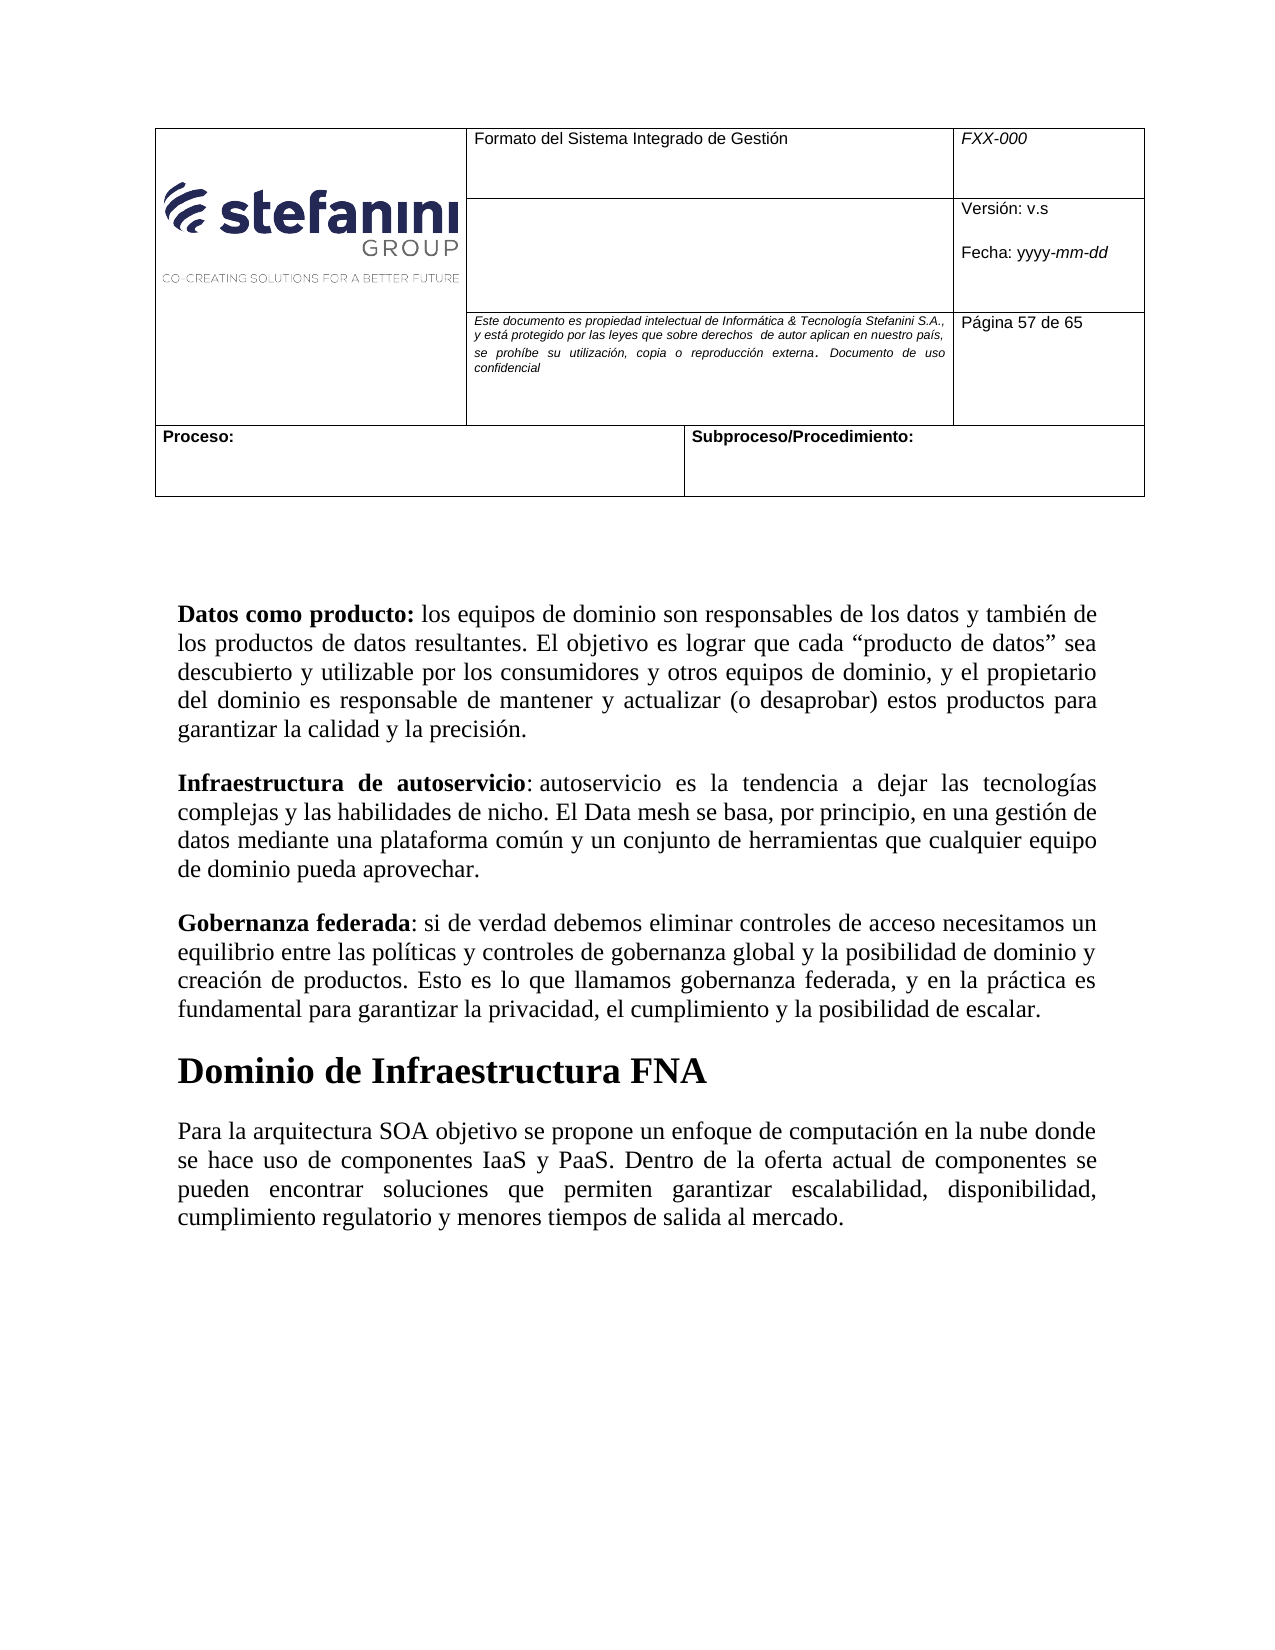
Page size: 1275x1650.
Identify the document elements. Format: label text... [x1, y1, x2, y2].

text Infraestructura de autoservicio: autoservicio es la tendencia a dejar las tecnologías complejas y las habilidades de nicho. El Data mesh se basa, por principio, en una gestión de datos mediante una plataforma común y un conjunto de herramientas que cualquier equipo de dominio pueda aprovechar. [177, 768, 1098, 883]
subtitle Dominio de Infraestructura FNA [177, 1048, 1098, 1091]
text Gobernanza federada: si de verdad debemos eliminar controles de acceso necesitamos un equilibrio entre las políticas y controles de gobernanza global y la posibilidad de dominio y creación de productos. Esto es lo que llamamos gobernanza federada, y en la práctica es fundamental para garantizar la privacidad, el cumplimiento y la posibilidad de escalar. [177, 908, 1098, 1023]
text Para la arquitectura SOA objetivo se propone un enfoque de computación en la nube donde se hace uso de componentes IaaS y PaaS. Dentro de la oferta actual de componentes se pueden encontrar soluciones que permiten garantizar escalabilidad, disponibilidad, cumplimiento regulatorio y menores tiempos de salida al mercado. [177, 1116, 1098, 1231]
text Datos como producto: los equipos de dominio son responsables de los datos y también de los productos de datos resultantes. El objetivo es lograr que cada “producto de datos” sea descubierto y utilizable por los consumidores y otros equipos de dominio, y el propietario del dominio es responsable de mantener y actualizar (o desaprobar) estos productos para garantizar la calidad y la precisión. [177, 599, 1098, 743]
picture [162, 182, 460, 286]
